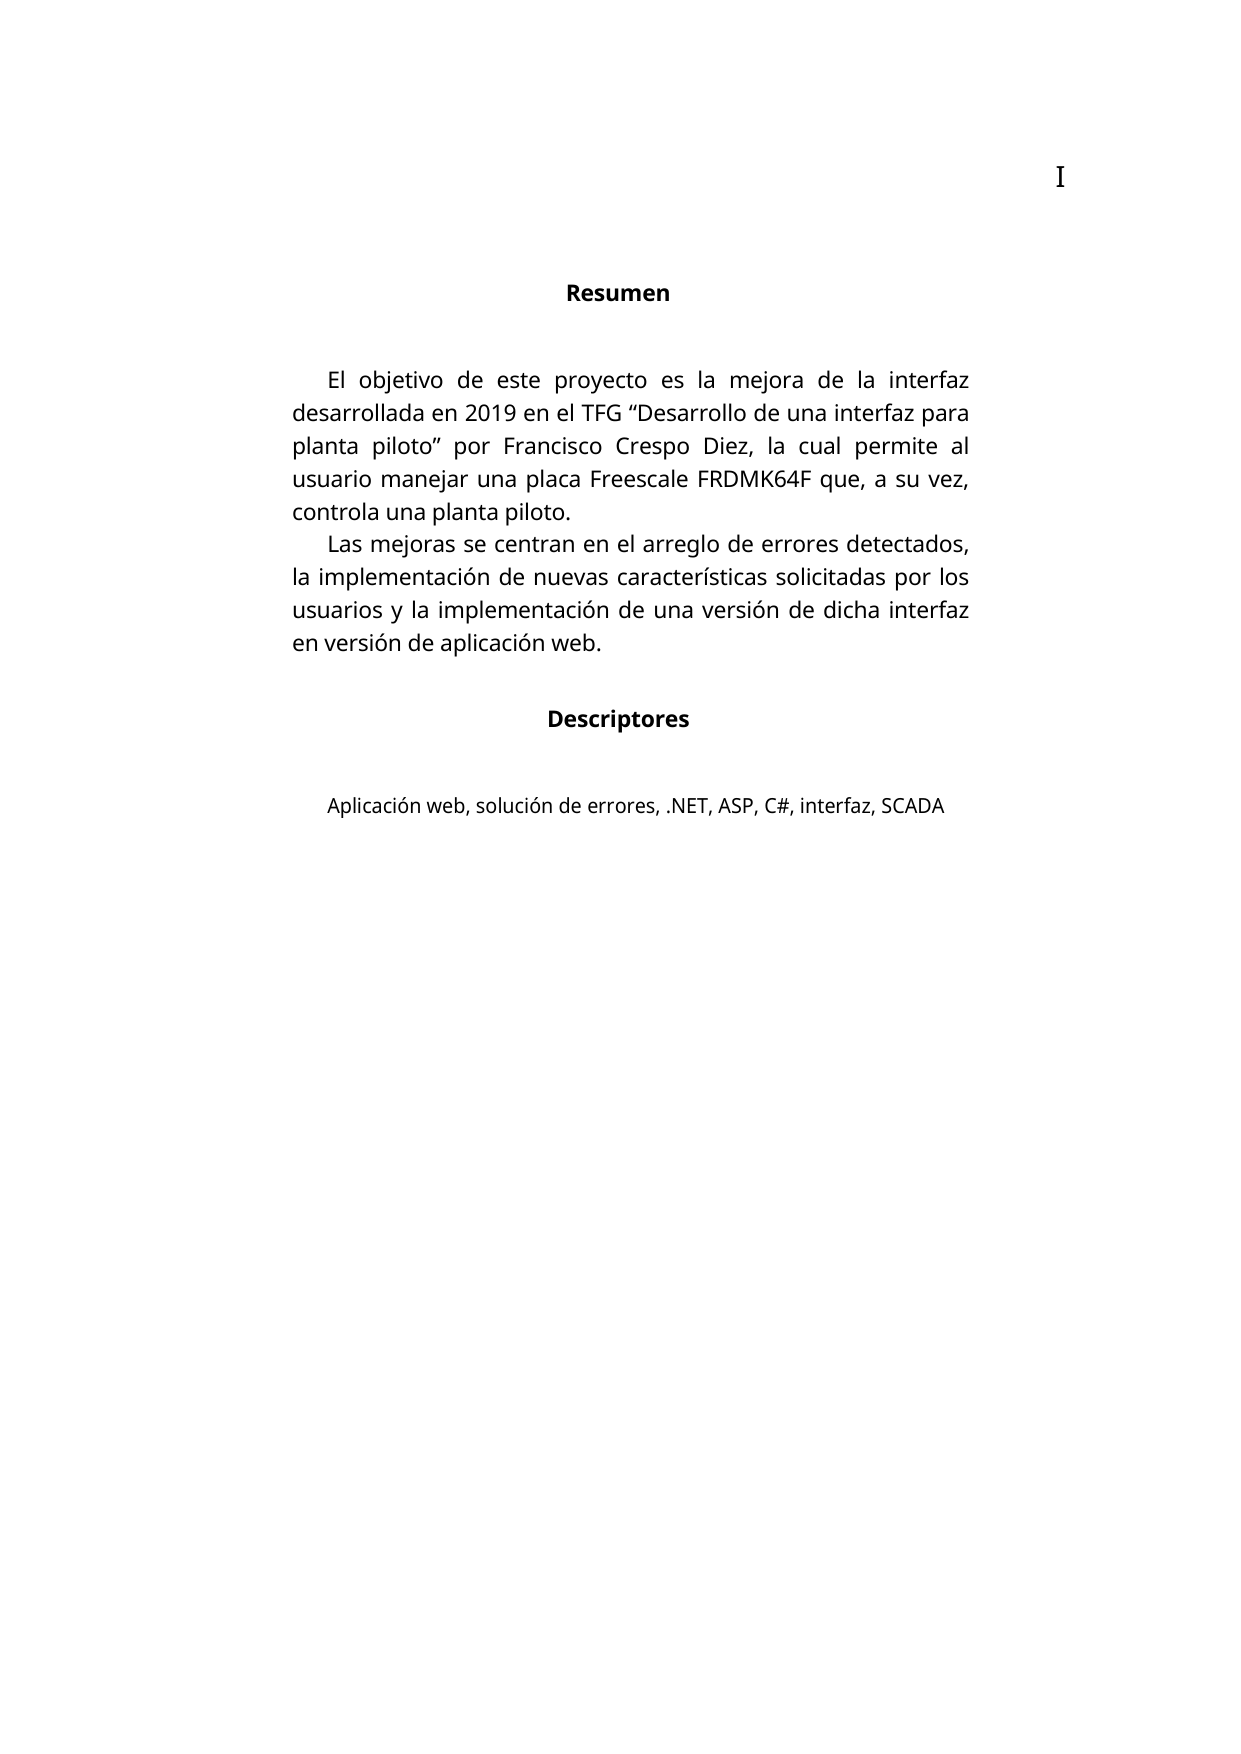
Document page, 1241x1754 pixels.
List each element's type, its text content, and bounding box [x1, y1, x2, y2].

text Resumen [264, 277, 972, 308]
text Descriptores [264, 703, 972, 734]
text Las mejoras se centran en el arreglo de errores detectados, la implementación de nuevas características solicitadas por los usuarios y la implementación de una versión de dicha interfaz en versión de aplicación web. [292, 528, 970, 658]
text Aplicación web, solución de errores, .NET, ASP, C#, interfaz, SCADA [292, 791, 970, 819]
text El objetivo de este proyecto es la mejora de la interfaz desarrollada en 2019 en el TFG “Desarrollo de una interfaz para planta piloto” por Francisco Crespo Diez, la cual permite al usuario manejar una placa Freescale FRDMK64F que, a su vez, controla una planta piloto. [292, 364, 970, 527]
